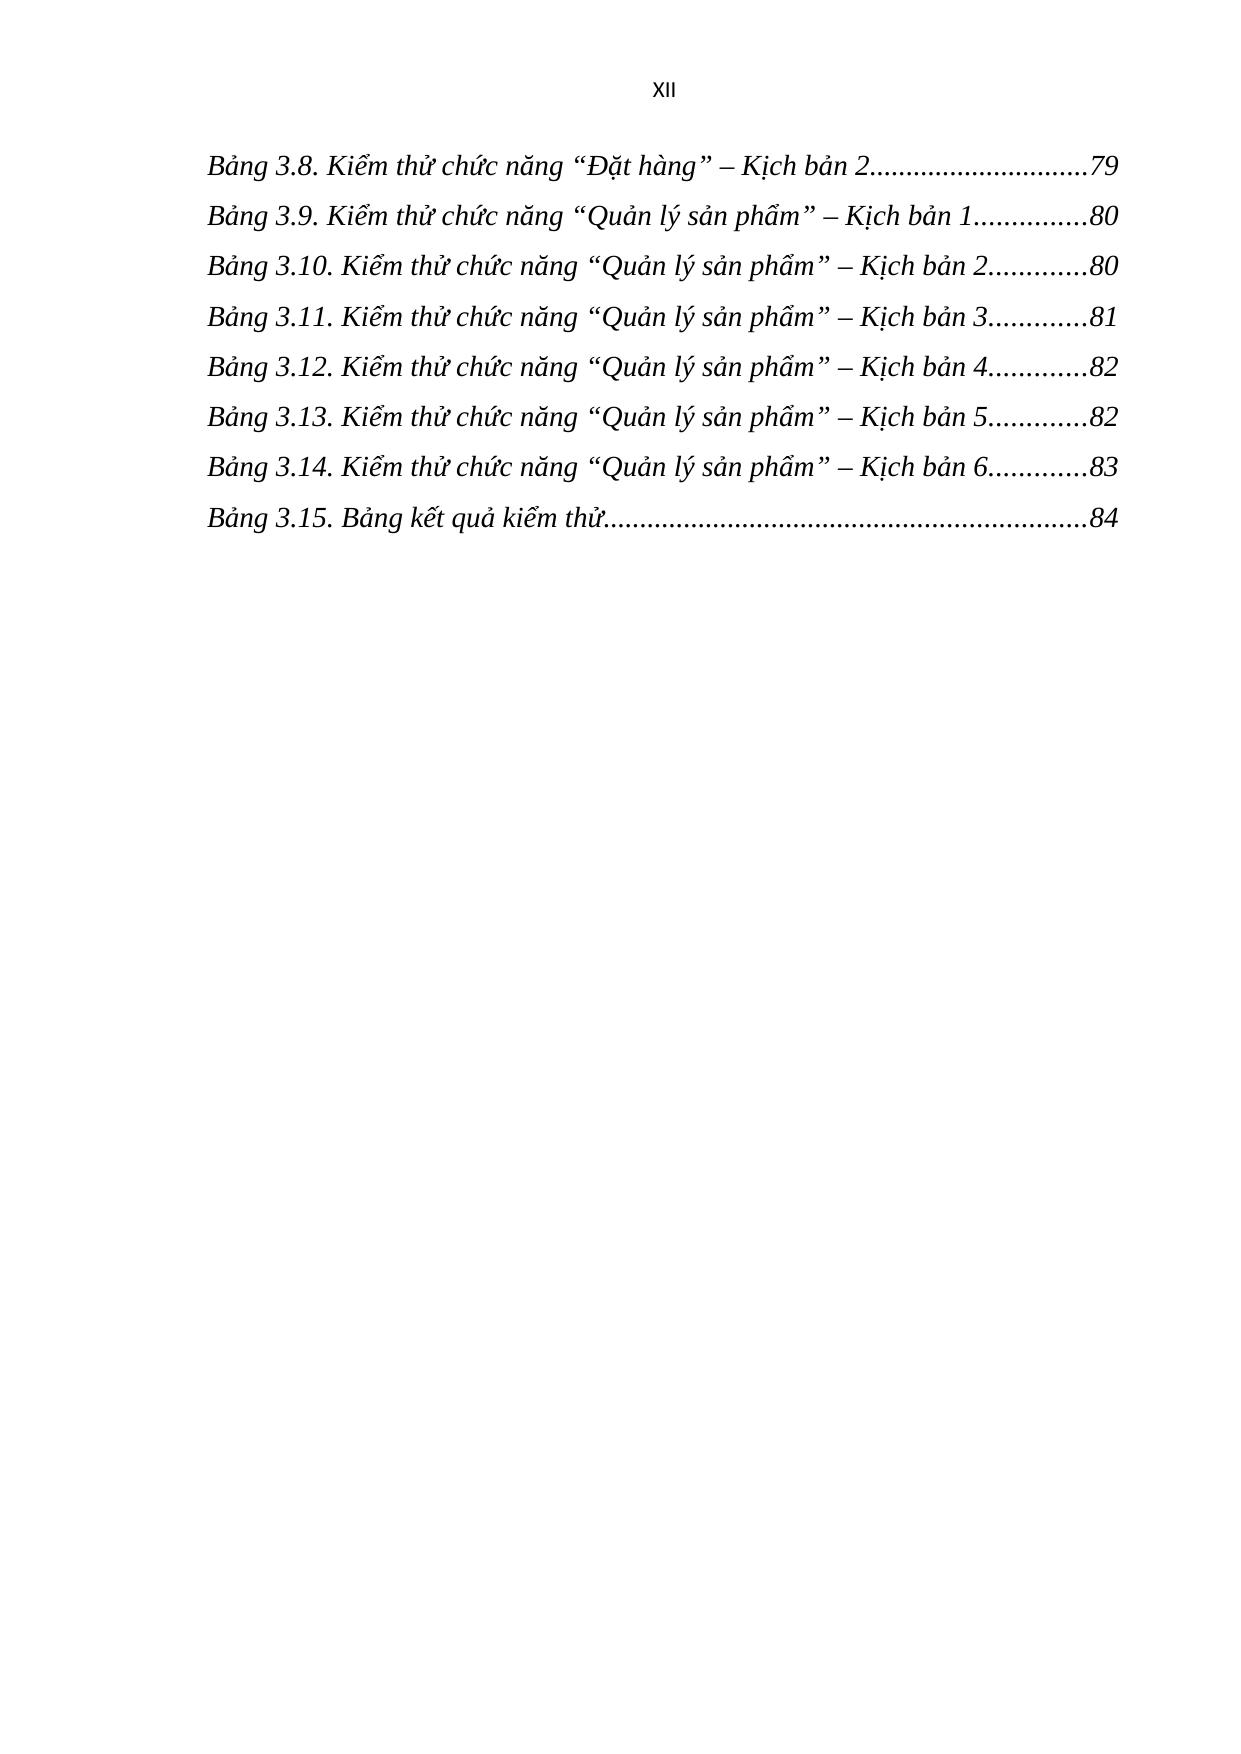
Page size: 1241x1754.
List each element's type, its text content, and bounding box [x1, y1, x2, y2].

text Bảng 3.15. Bảng kết quả kiểm thử 84 [207, 500, 1122, 533]
text Bảng 3.12. Kiểm thử chức năng “Quản lý sản phẩm” – Kịch bản 4 82 [207, 349, 1122, 382]
text Bảng 3.10. Kiểm thử chức năng “Quản lý sản phẩm” – Kịch bản 2 80 [207, 248, 1122, 282]
text Bảng 3.13. Kiểm thử chức năng “Quản lý sản phẩm” – Kịch bản 5 82 [207, 399, 1122, 433]
text Bảng 3.8. Kiểm thử chức năng “Đặt hàng” – Kịch bản 2 79 [207, 148, 1122, 181]
text Bảng 3.9. Kiểm thử chức năng “Quản lý sản phẩm” – Kịch bản 1 80 [207, 198, 1122, 232]
text Bảng 3.14. Kiểm thử chức năng “Quản lý sản phẩm” – Kịch bản 6 83 [207, 449, 1122, 483]
text Bảng 3.11. Kiểm thử chức năng “Quản lý sản phẩm” – Kịch bản 3 81 [207, 299, 1122, 332]
